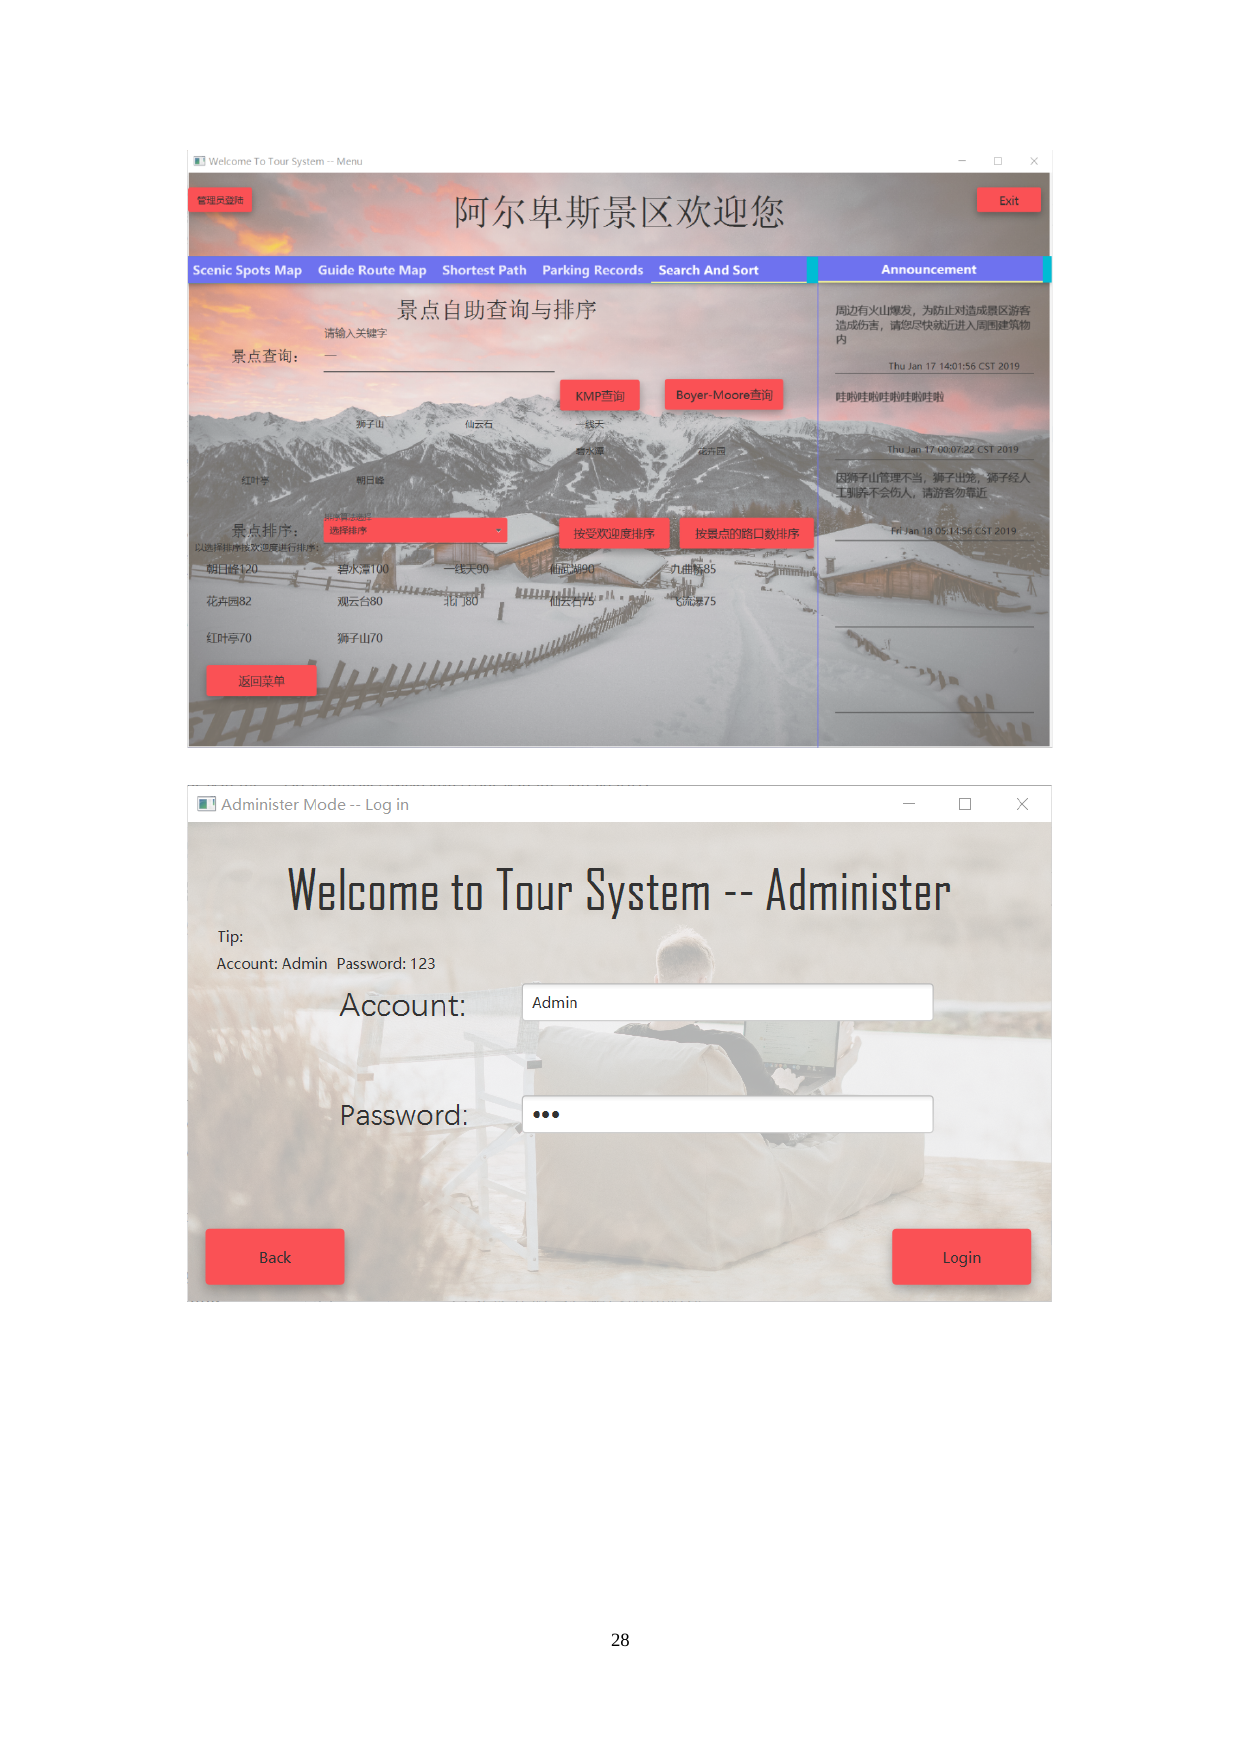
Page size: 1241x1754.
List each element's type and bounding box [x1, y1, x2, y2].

picture [187, 785, 1052, 1302]
picture [187, 150, 1053, 748]
